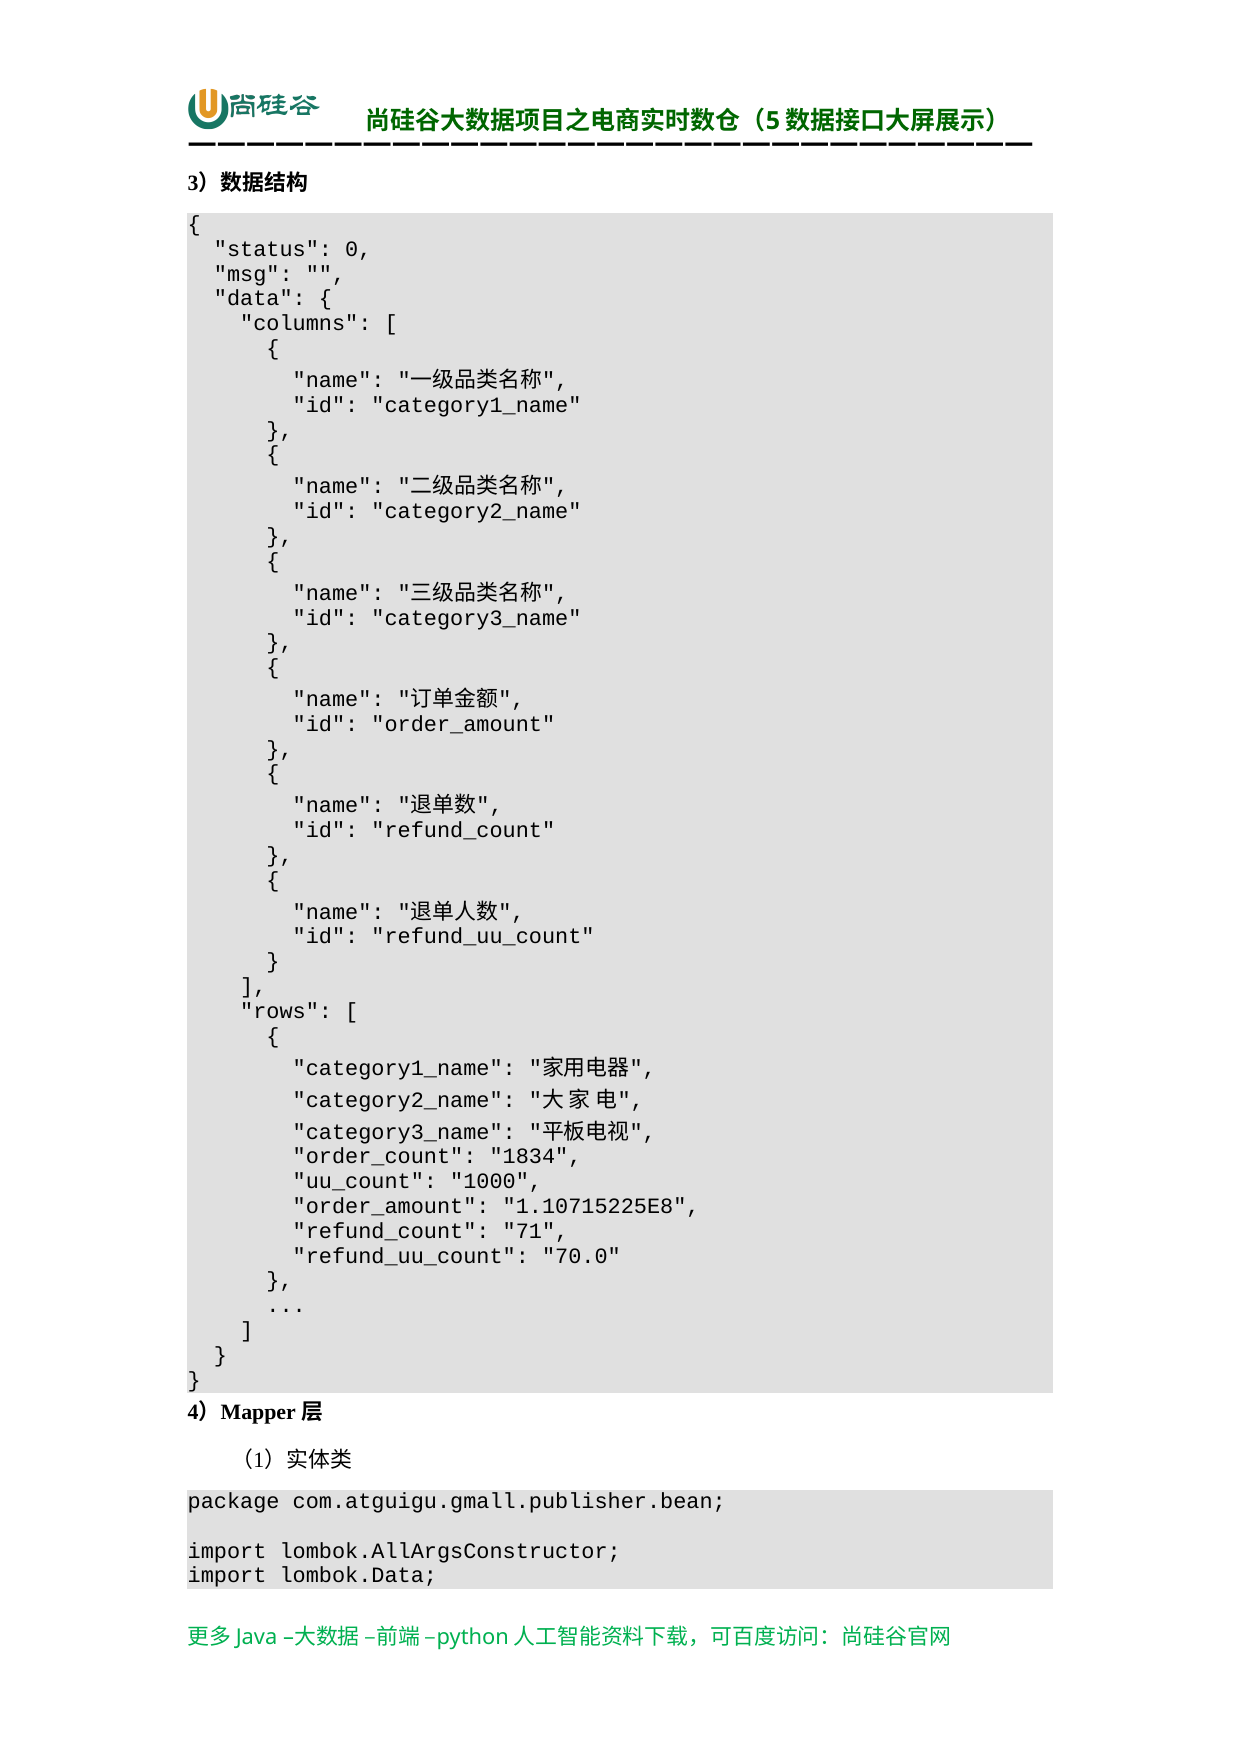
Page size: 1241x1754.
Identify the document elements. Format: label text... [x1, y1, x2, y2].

text ... [187, 1294, 1053, 1319]
text "name": "一级品类名称", [187, 362, 1053, 394]
text "uu_count": "1000", [187, 1170, 1053, 1195]
text }, [187, 738, 1053, 763]
text }, [187, 1269, 1053, 1294]
text "id": "category1_name" [187, 394, 1053, 419]
text package com.atguigu.gmall.publisher.bean; [187, 1490, 1053, 1515]
text "msg": "", [187, 263, 1053, 288]
text "name": "订单金额", [187, 681, 1053, 713]
text { [187, 443, 1053, 468]
text "category1_name": "家用电器", [187, 1050, 1053, 1082]
picture [187, 88, 321, 130]
text "id": "order_amount" [187, 713, 1053, 738]
text ] [187, 1319, 1053, 1344]
text { [187, 337, 1053, 362]
text "category3_name": "平板电视", [187, 1114, 1053, 1146]
text "name": "三级品类名称", [187, 575, 1053, 607]
text "name": "二级品类名称", [187, 468, 1053, 500]
text "columns": [ [187, 312, 1053, 337]
text ], [187, 975, 1053, 1000]
text { [187, 869, 1053, 894]
text }, [187, 419, 1053, 443]
text }, [187, 631, 1053, 656]
text { [187, 1025, 1053, 1050]
text { [187, 550, 1053, 575]
text { [187, 763, 1053, 787]
text 实体类 [187, 1442, 1053, 1474]
text "rows": [ [187, 1000, 1053, 1025]
text }, [187, 525, 1053, 550]
text }, [187, 844, 1053, 869]
text import lombok.Data; [187, 1564, 1053, 1589]
text "name": "退单人数", [187, 894, 1053, 926]
text "id": "refund_uu_count" [187, 926, 1053, 951]
text "order_count": "1834", [187, 1146, 1053, 1170]
text "order_amount": "1.10715225E8", [187, 1195, 1053, 1220]
text "category2_name": "大 家 电", [187, 1082, 1053, 1114]
text import lombok.AllArgsConstructor; [187, 1540, 1053, 1564]
text } [187, 1344, 1053, 1369]
text "name": "退单数", [187, 787, 1053, 819]
text } [187, 951, 1053, 975]
text 数据结构 [187, 165, 1053, 197]
text "status": 0, [187, 238, 1053, 263]
text "data": { [187, 288, 1053, 312]
text Mapper 层 [187, 1393, 1053, 1426]
text "refund_uu_count": "70.0" [187, 1245, 1053, 1269]
text { [187, 656, 1053, 681]
text "id": "refund_count" [187, 819, 1053, 844]
text "refund_count": "71", [187, 1220, 1053, 1245]
text } [187, 1369, 1053, 1393]
text { [187, 213, 1053, 238]
text "id": "category2_name" [187, 500, 1053, 525]
text "id": "category3_name" [187, 607, 1053, 631]
